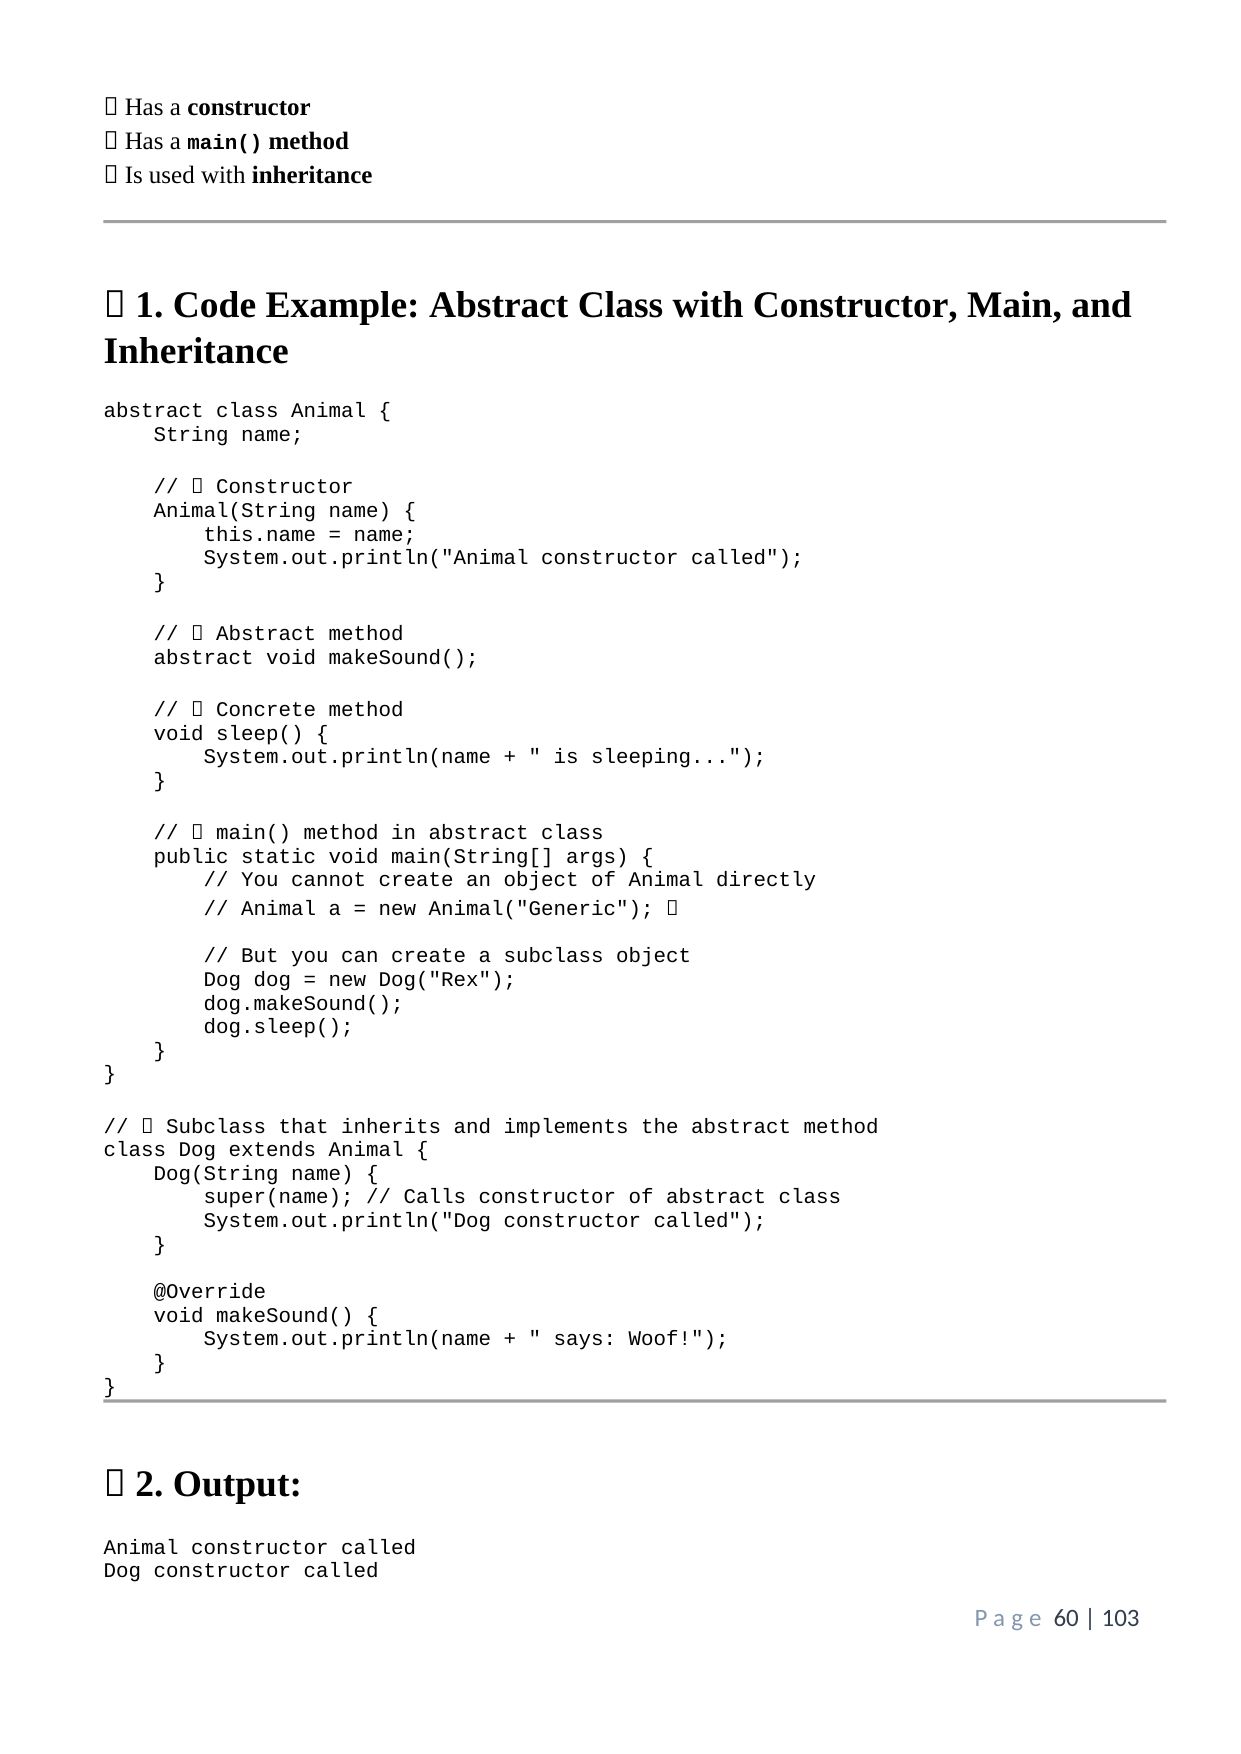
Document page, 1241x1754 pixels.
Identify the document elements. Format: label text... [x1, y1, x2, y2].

text // ✅ Constructor [103, 471, 1166, 500]
text Animal constructor called [103, 1537, 1166, 1560]
text // Animal a = new Animal("Generic"); ❌ [103, 893, 1166, 922]
text } [103, 1376, 1166, 1399]
text // You cannot create an object of Animal directly [103, 869, 1166, 893]
text // ✅ main() method in abstract class [103, 817, 1166, 846]
text abstract void makeSound(); [103, 647, 1166, 670]
text abstract class Animal { [103, 401, 1166, 424]
text // ✅ Abstract method [103, 618, 1166, 647]
text Dog dog = new Dog("Rex"); [103, 969, 1166, 992]
text Animal(String name) { [103, 500, 1166, 524]
text this.name = name; [103, 524, 1166, 547]
text } [103, 770, 1166, 793]
text // ✅ Subclass that inherits and implements the abstract method [103, 1111, 1166, 1139]
text ✅ 1. Code Example: Abstract Class with Constructor, Main, and Inheritance [103, 277, 1166, 371]
text dog.makeSound(); [103, 992, 1166, 1016]
text void makeSound() { [103, 1305, 1166, 1328]
text System.out.println(name + " is sleeping..."); [103, 746, 1166, 770]
text // ✅ Concrete method [103, 694, 1166, 723]
text } [103, 1234, 1166, 1257]
text @Override [103, 1281, 1166, 1305]
text System.out.println(name + " says: Woof!"); [103, 1328, 1166, 1352]
text void sleep() { [103, 723, 1166, 746]
text // But you can create a subclass object [103, 945, 1166, 969]
text Dog constructor called [103, 1560, 1166, 1584]
text 🧾 2. Output: [103, 1457, 1166, 1508]
text String name; [103, 424, 1166, 448]
text } [103, 1352, 1166, 1376]
text dog.sleep(); [103, 1016, 1166, 1040]
text ✅ Has a constructor ✅ Has a main() method ✅ Is used with inheritance [103, 89, 1166, 191]
text } [103, 1063, 1166, 1087]
text Dog(String name) { [103, 1163, 1166, 1187]
text } [103, 1040, 1166, 1063]
text super(name); // Calls constructor of abstract class [103, 1187, 1166, 1210]
text } [103, 571, 1166, 594]
text public static void main(String[] args) { [103, 846, 1166, 869]
text System.out.println("Dog constructor called"); [103, 1210, 1166, 1234]
text System.out.println("Animal constructor called"); [103, 547, 1166, 571]
text class Dog extends Animal { [103, 1139, 1166, 1163]
